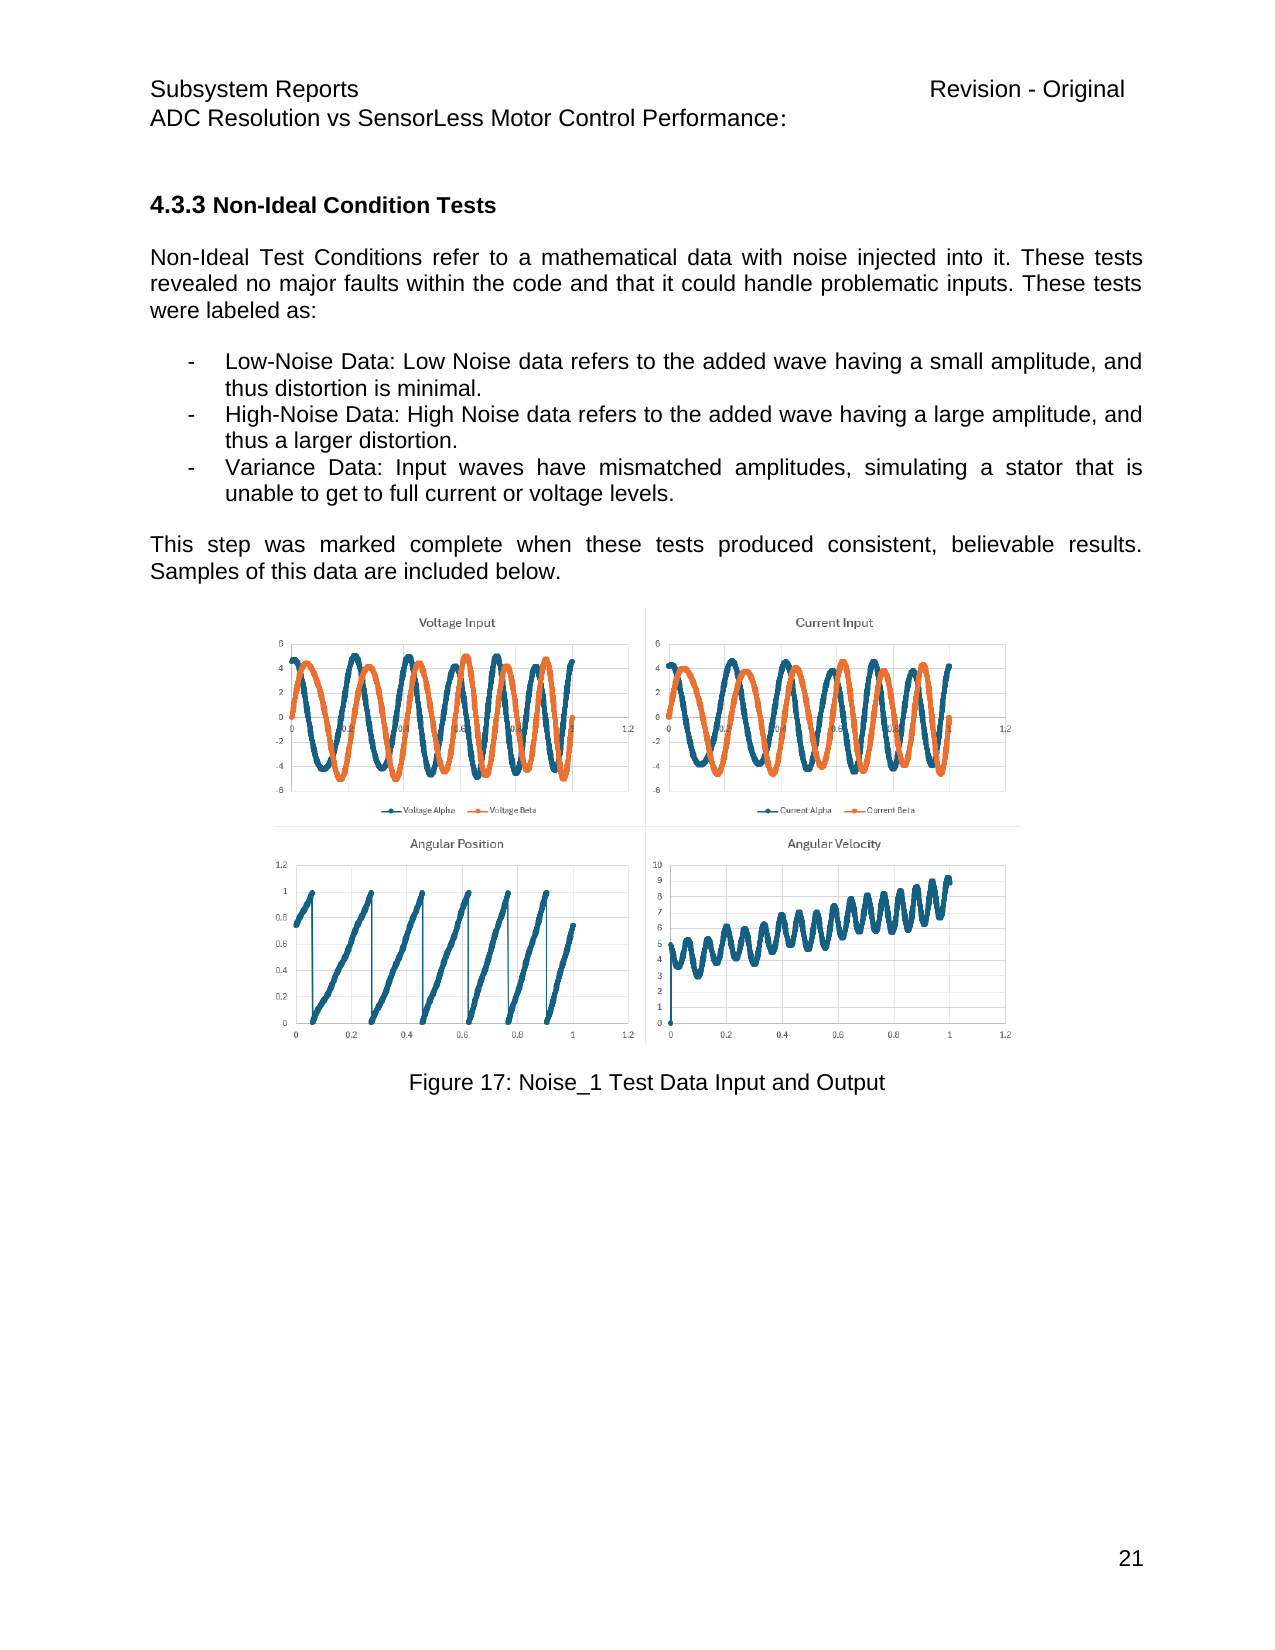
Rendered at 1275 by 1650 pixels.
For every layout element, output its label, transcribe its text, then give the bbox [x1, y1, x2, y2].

list High-Noise Data: High Noise data refers to the added wave having a large amplitude, and thus a larger distortion. [187, 401, 1144, 453]
picture [273, 608, 1020, 1045]
text Figure 17: Noise_1 Test Data Input and Output [150, 1069, 1144, 1096]
list Variance Data: Input waves have mismatched amplitudes, simulating a stator that is unable to get to full current or voltage levels. [187, 453, 1144, 506]
text Non-Ideal Test Conditions refer to a mathematical data with noise injected into it. These tests revealed no major faults within the code and that it could handle problematic inputs. These tests were labeled as: [150, 244, 1144, 323]
text This step was marked complete when these tests produced consistent, believable results. Samples of this data are included below. [150, 531, 1144, 584]
list Low-Noise Data: Low Noise data refers to the added wave having a small amplitude, and thus distortion is minimal. [187, 348, 1144, 401]
subtitle 4.3.3 Non-Ideal Condition Tests [150, 190, 1144, 219]
